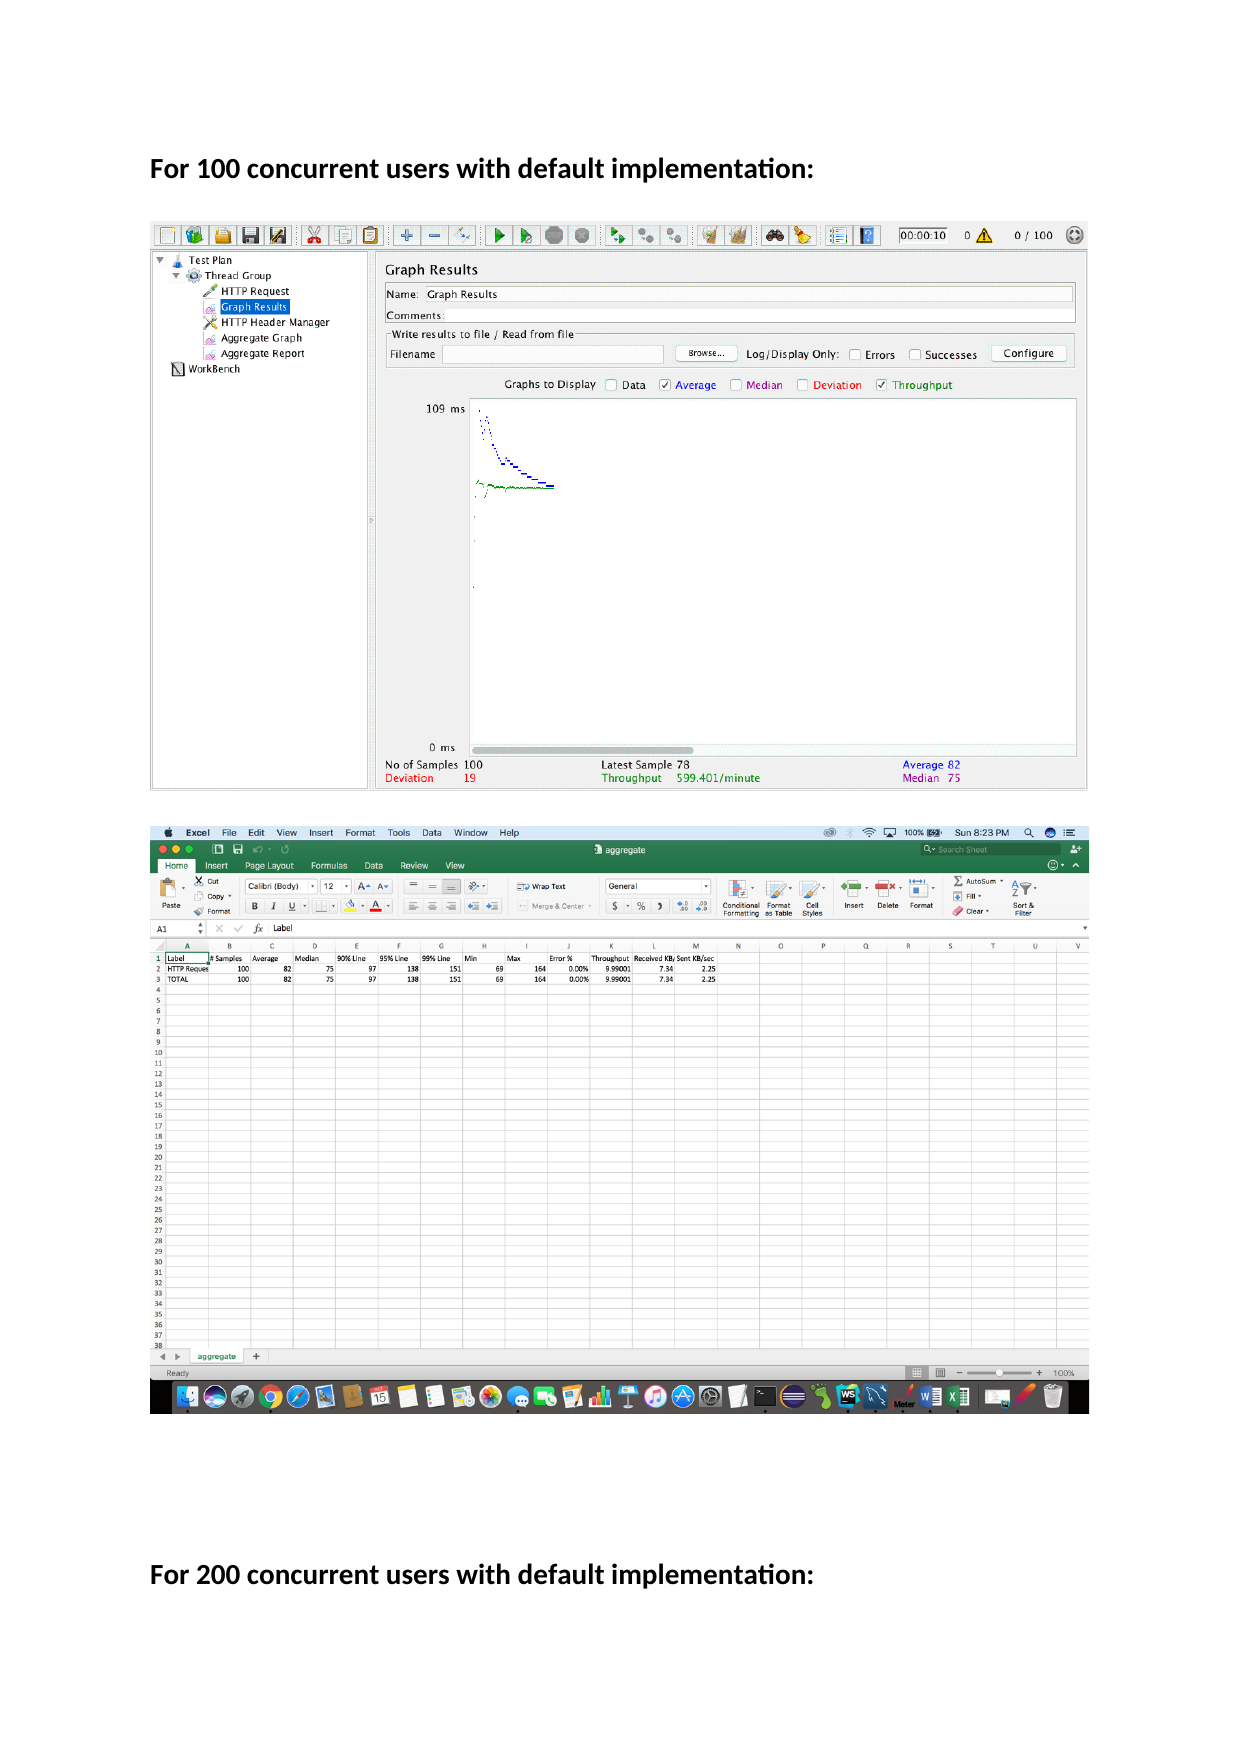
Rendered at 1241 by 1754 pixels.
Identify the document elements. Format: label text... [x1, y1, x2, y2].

text For 200 concurrent users with default implementation: [150, 1556, 1090, 1592]
text For 100 concurrent users with default implementation: [150, 150, 1090, 186]
picture [150, 221, 1088, 791]
picture [150, 826, 1090, 1414]
